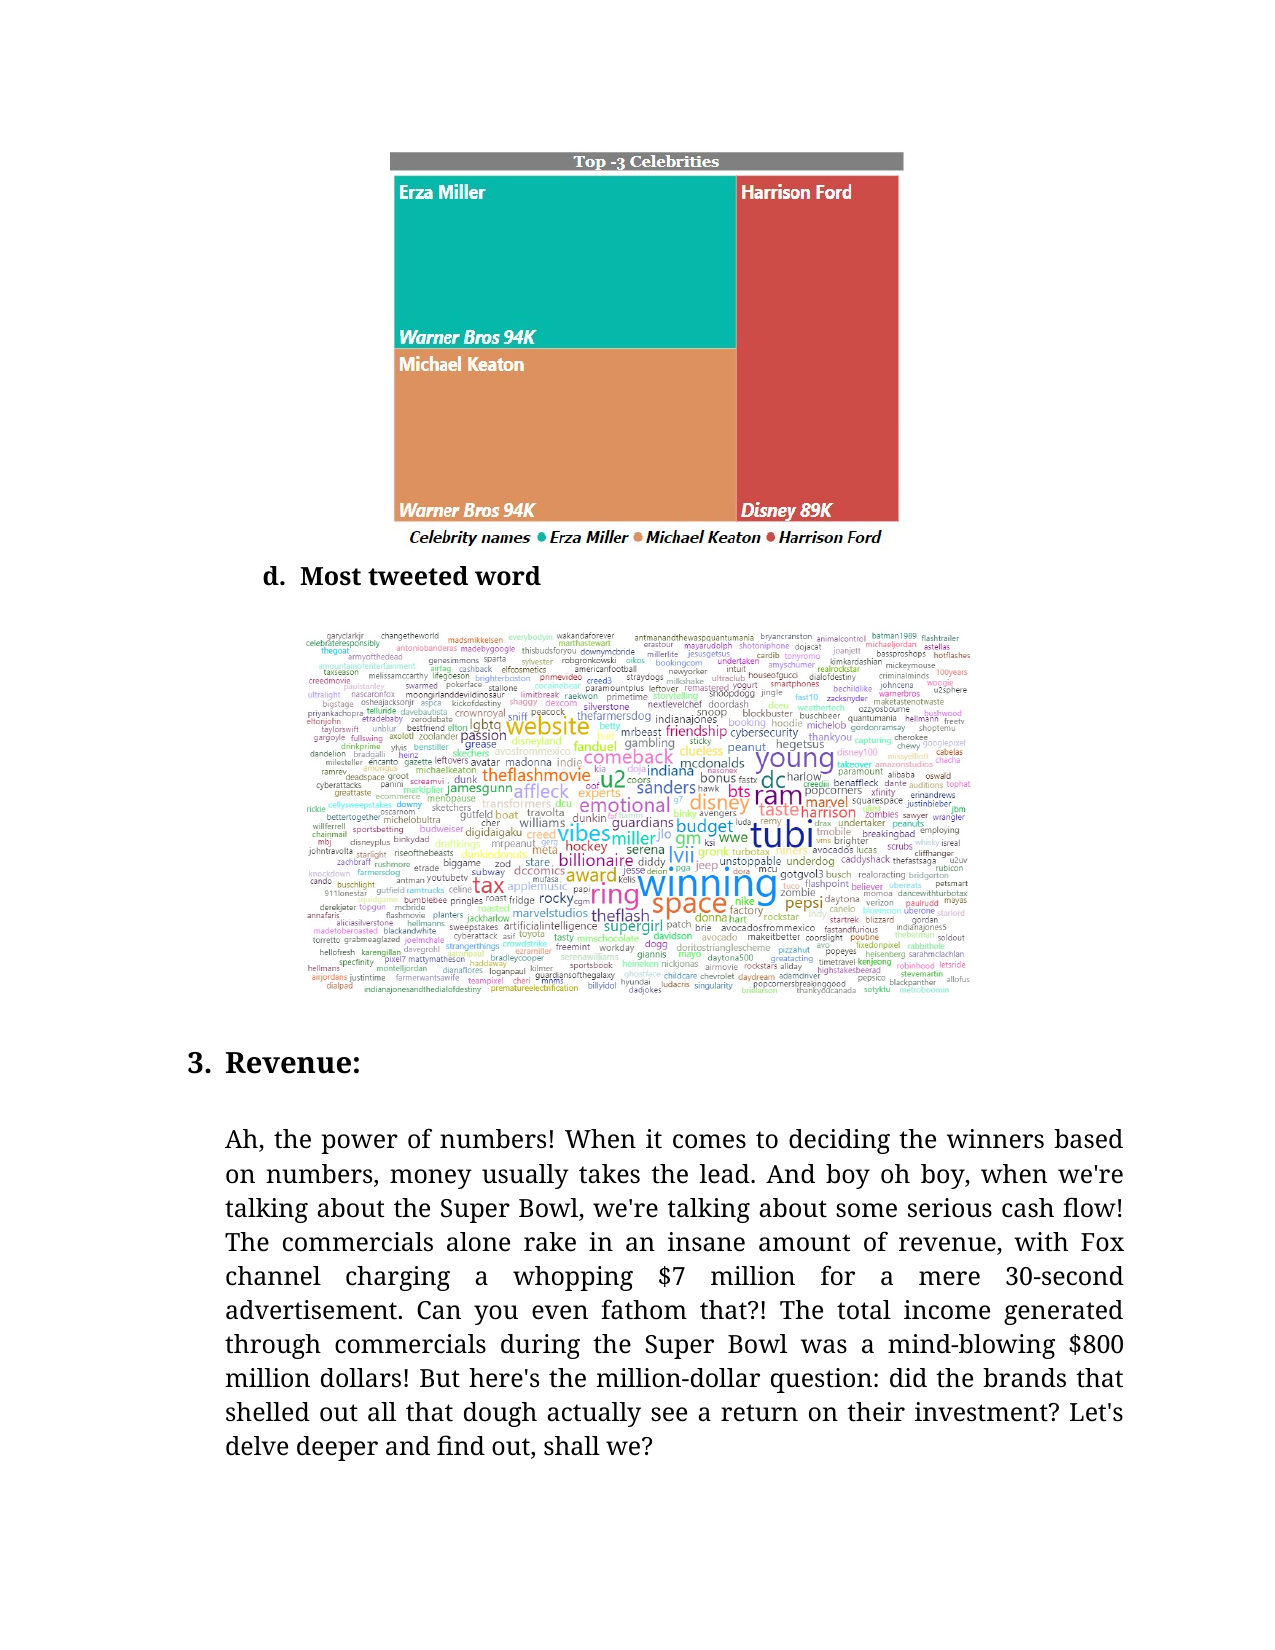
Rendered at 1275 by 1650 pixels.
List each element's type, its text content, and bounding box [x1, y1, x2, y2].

picture [300, 626, 983, 1004]
list Revenue: [187, 1043, 1125, 1082]
text Ah, the power of numbers! When it comes to deciding the winners based on numbers, money usually takes the lead. And boy oh boy, when we're talking about the Super Bowl, we're talking about some serious cash flow! The commercials alone rake in an insane amount of revenue, with Fox channel charging a whopping $7 million for a mere 30-second advertisement. Can you even fathom that?! The total income generated through commercials during the Super Bowl was a mind-blowing $800 million dollars! But here's the million-dollar question: did the brands that shelled out all that dough actually see a return on their investment? Let's delve deeper and find out, shall we? [225, 1122, 1125, 1463]
picture [388, 150, 907, 559]
list Most tweeted word [262, 558, 1125, 592]
